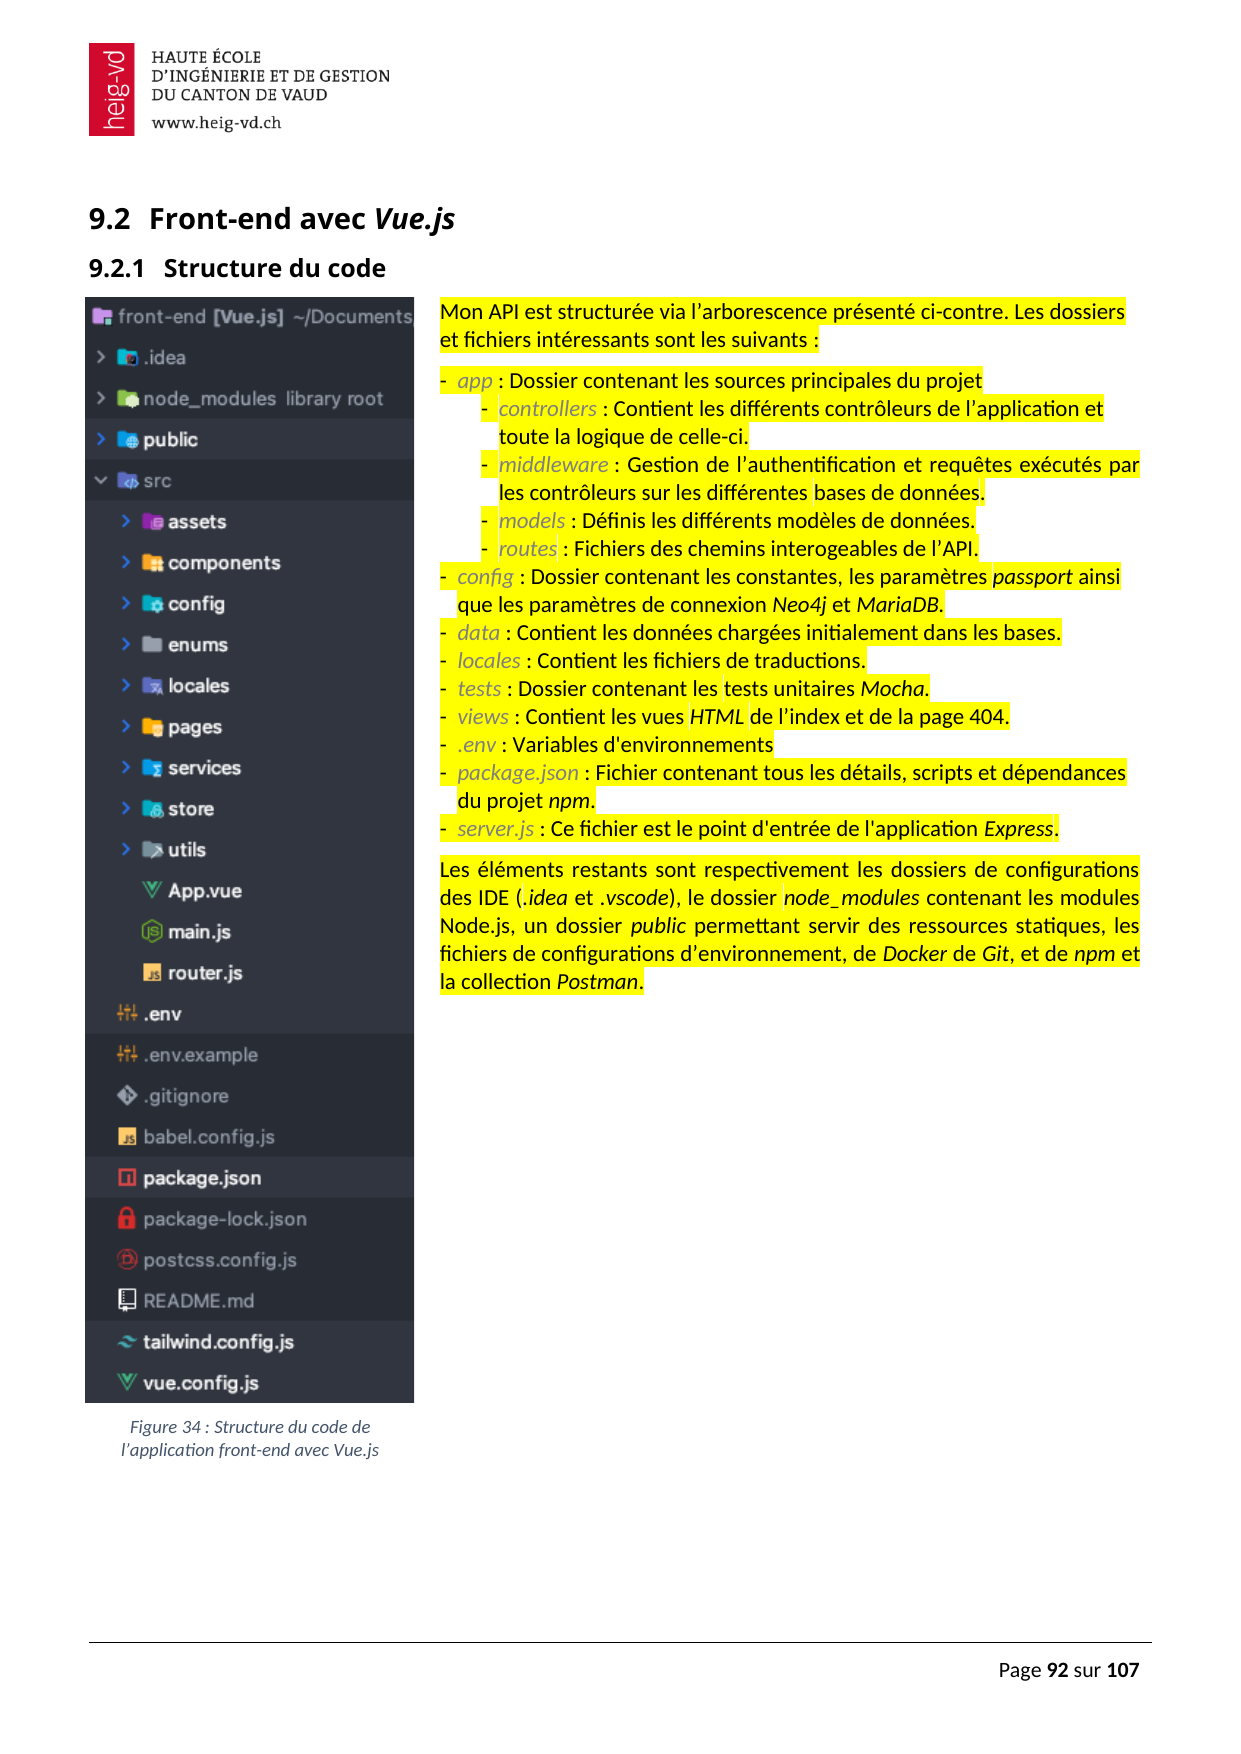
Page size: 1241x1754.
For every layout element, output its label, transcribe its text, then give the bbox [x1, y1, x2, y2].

subtitle Structure du code [89, 251, 1152, 285]
table_header Mon API est structurée via l’arborescence présenté ci-contre. Les dossiers et fichiers intéressants sont les suivants : app : Dossier contenant les sources principales du projet controllers : Contient les différents contrôleurs de l’application et toute la logique de celle-ci. middleware : Gestion de l’authentification et requêtes exécutés par les contrôleurs sur les différentes bases de données. models : Définis les différents modèles de données. routes : Fichiers des chemins interogeables de l’API. config : Dossier contenant les constantes, les paramètres passport ainsi que les paramètres de connexion Neo4j et MariaDB. data : Contient les données chargées initialement dans les bases. locales : Contient les fichiers de traductions. tests : Dossier contenant les tests unitaires Mocha. views : Contient les vues HTML de l’index et de la page 404. .env : Variables d'environnements package.json : Fichier contenant tous les détails, scripts et dépendances du projet npm. server.js : Ce fichier est le point d'entrée de l'application Express. Les éléments restants sont respectivement les dossiers de configurations des IDE (.idea et .vscode), le dossier node_modules contenant les modules Node.js, un dossier public permettant servir des ressources statiques, les fichiers de configurations d’environnement, de Docker de Git, et de npm et la collection Postman. [428, 297, 1152, 1482]
picture [85, 297, 415, 1403]
picture [89, 43, 389, 136]
subtitle Front-end avec Vue.js [89, 198, 1152, 238]
